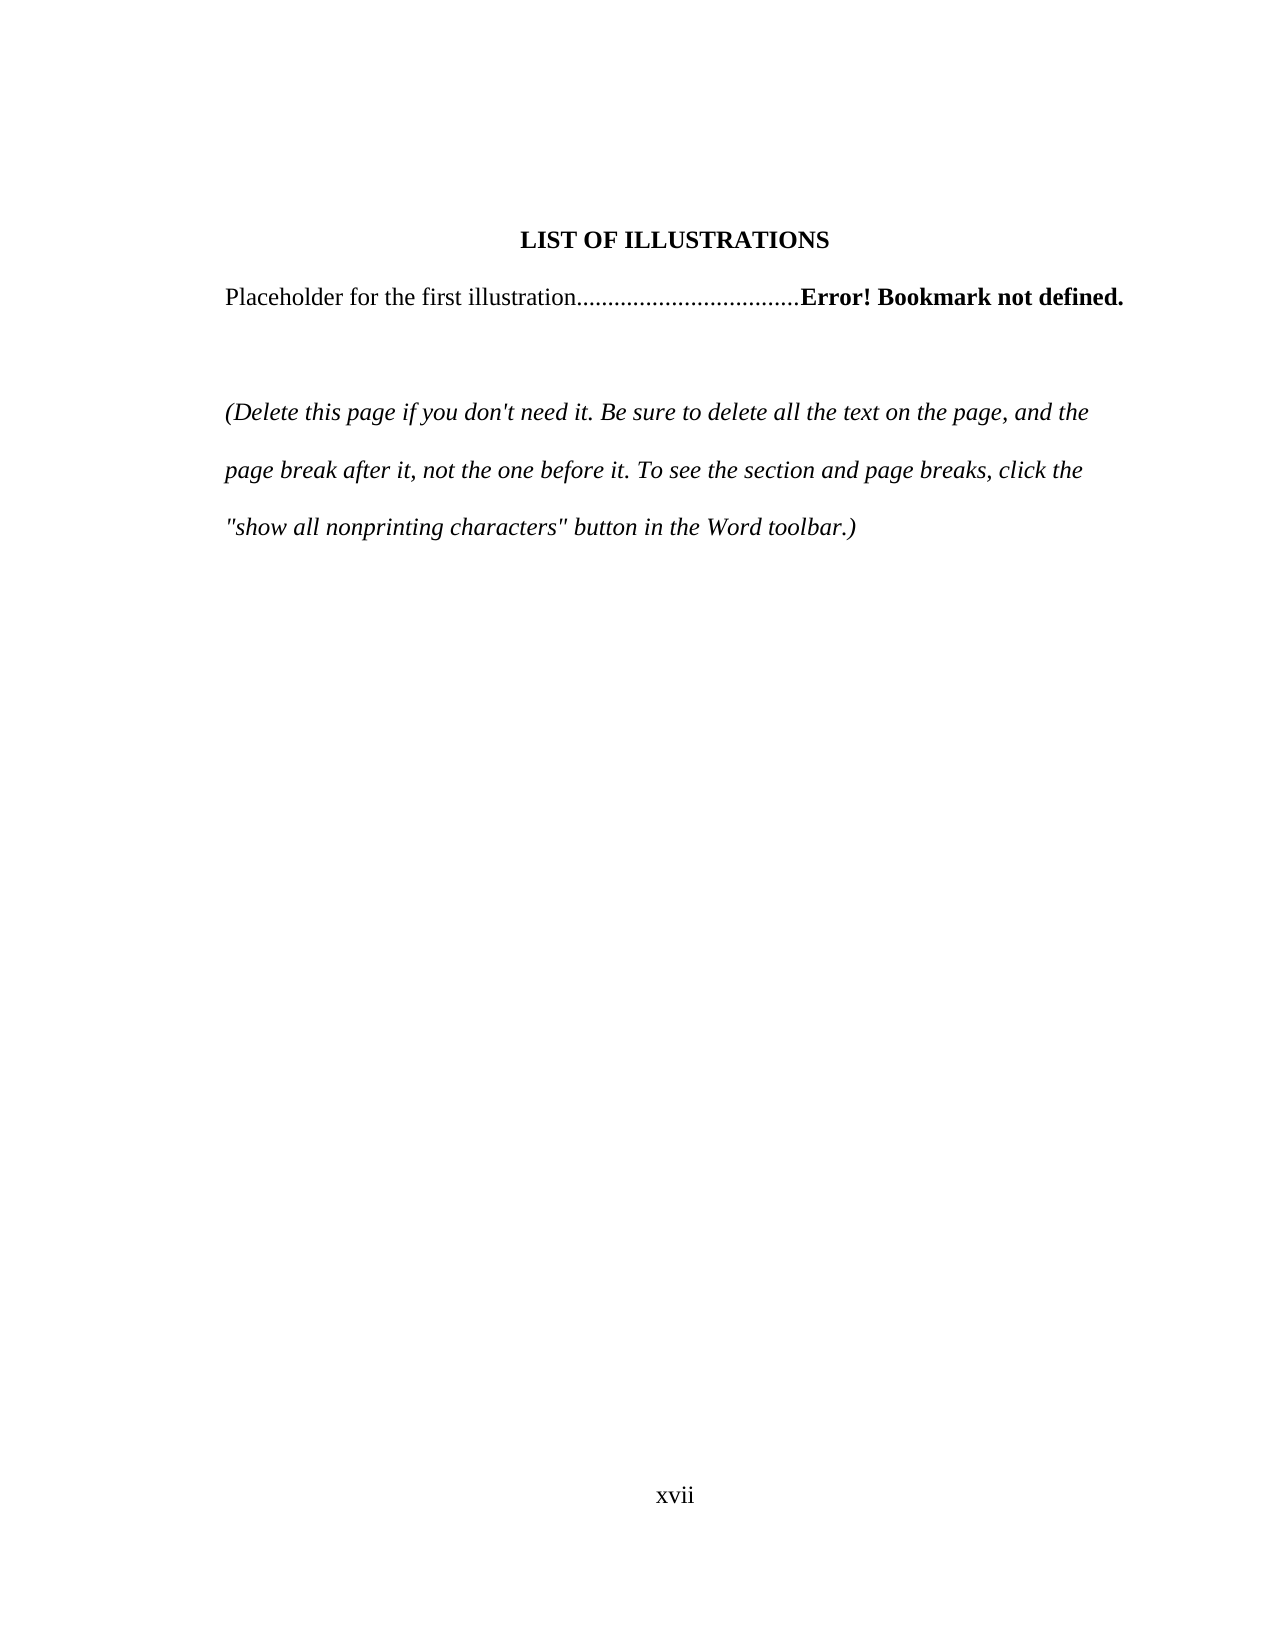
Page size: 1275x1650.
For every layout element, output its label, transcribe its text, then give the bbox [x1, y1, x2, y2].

text Placeholder for the first illustration Error! Bookmark not defined. [225, 282, 1125, 311]
text (Delete this page if you don't need it. Be sure to delete all the text on the page, and the page break after it, not the one before it. To see the section and page breaks, click the "show all nonprinting characters" button in the Word toolbar.) [225, 397, 1125, 541]
subtitle LIST OF ILLUSTRATIONS [225, 225, 1125, 254]
